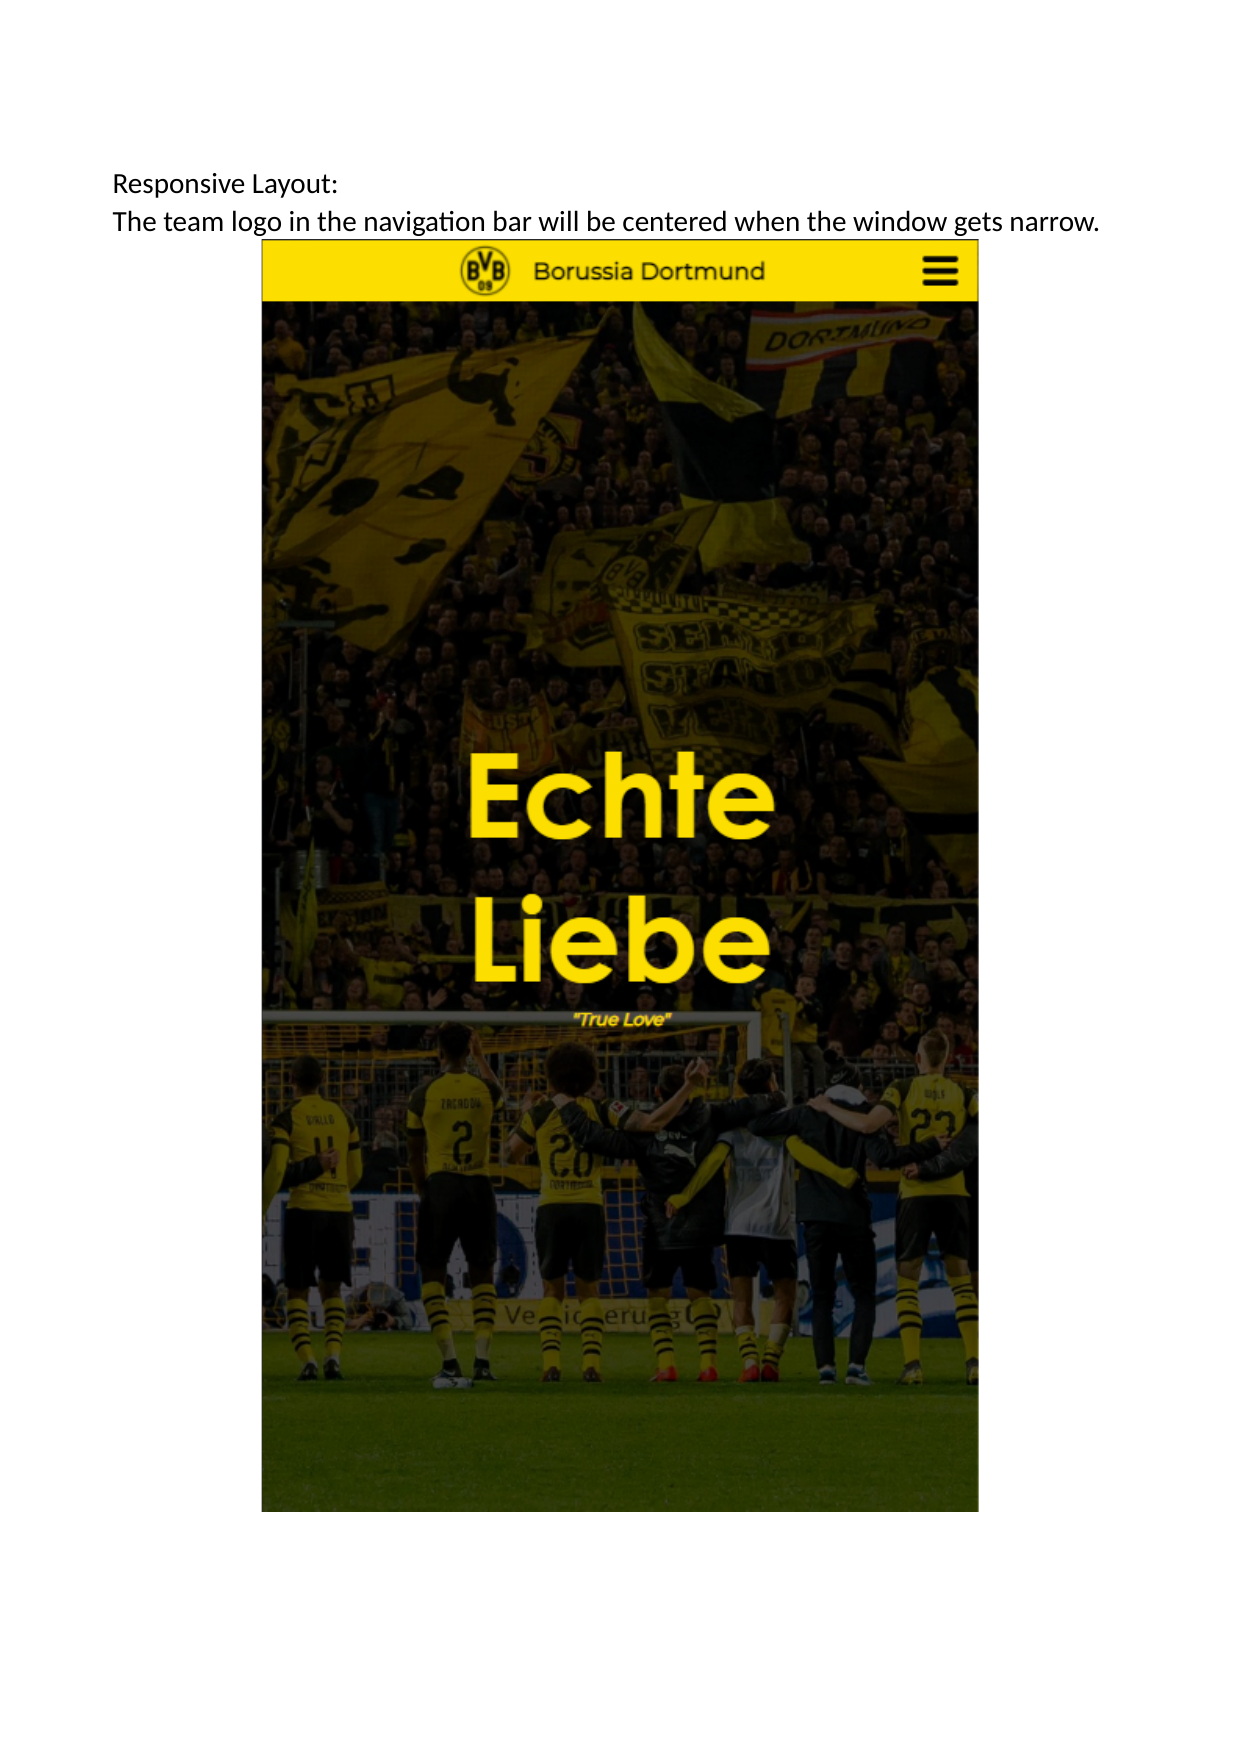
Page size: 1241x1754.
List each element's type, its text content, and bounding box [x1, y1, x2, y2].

text Responsive Layout: [112, 164, 1128, 202]
text The team logo in the navigation bar will be centered when the window gets narrow. [112, 202, 1128, 239]
picture [261, 239, 979, 1512]
